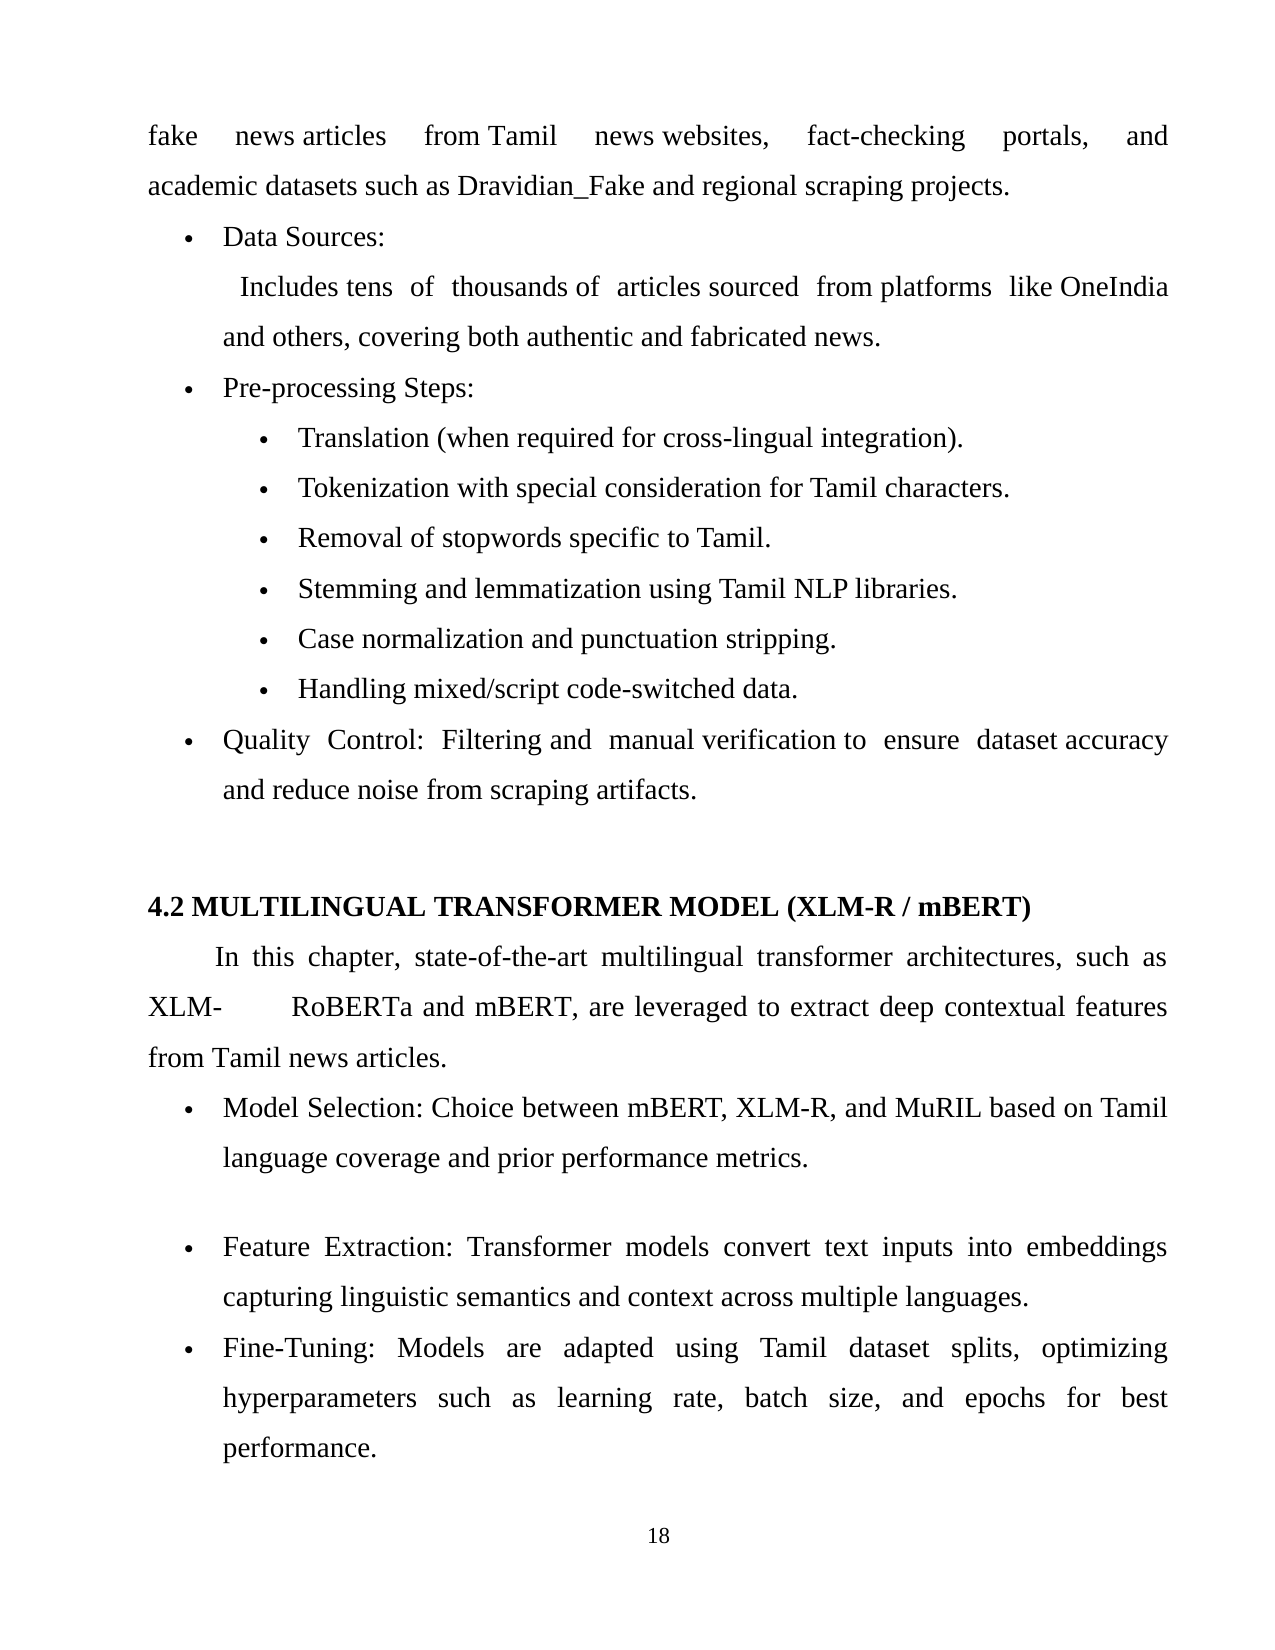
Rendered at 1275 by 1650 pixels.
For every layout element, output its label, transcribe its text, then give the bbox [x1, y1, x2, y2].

list Includes tens of thousands of articles sourced from platforms like OneIndia and others, covering both authentic and fabricated news. [223, 269, 1169, 353]
list Handling mixed/script code-switched data. [260, 672, 1169, 705]
list Pre-processing Steps: [185, 370, 1169, 403]
list Case normalization and punctuation stripping. [260, 621, 1169, 655]
text 4.2 MULTILINGUAL TRANSFORMER MODEL (XLM-R / mBERT) [148, 889, 1169, 922]
list Feature Extraction: Transformer models convert text inputs into embeddings capturing linguistic semantics and context across multiple languages. [185, 1229, 1169, 1313]
list Removal of stopwords specific to Tamil. [260, 521, 1169, 554]
list Stemming and lemmatization using Tamil NLP libraries. [260, 571, 1169, 604]
list Translation (when required for cross-lingual integration). [260, 420, 1169, 453]
list Data Sources: [185, 219, 1169, 252]
text In this chapter, state-of-the-art multilingual transformer architectures, such as XLM- RoBERTa and mBERT, are leveraged to extract deep contextual features from Tamil news articles. [148, 939, 1169, 1073]
list Fine-Tuning: Models are adapted using Tamil dataset splits, optimizing hyperparameters such as learning rate, batch size, and epochs for best performance. [185, 1330, 1169, 1464]
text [148, 118, 1169, 202]
list Quality Control: Filtering and manual verification to ensure dataset accuracy and reduce noise from scraping artifacts. [185, 722, 1169, 806]
list Tokenization with special consideration for Tamil characters. [260, 470, 1169, 504]
list Model Selection: Choice between mBERT, XLM-R, and MuRIL based on Tamil language coverage and prior performance metrics. [185, 1090, 1169, 1174]
